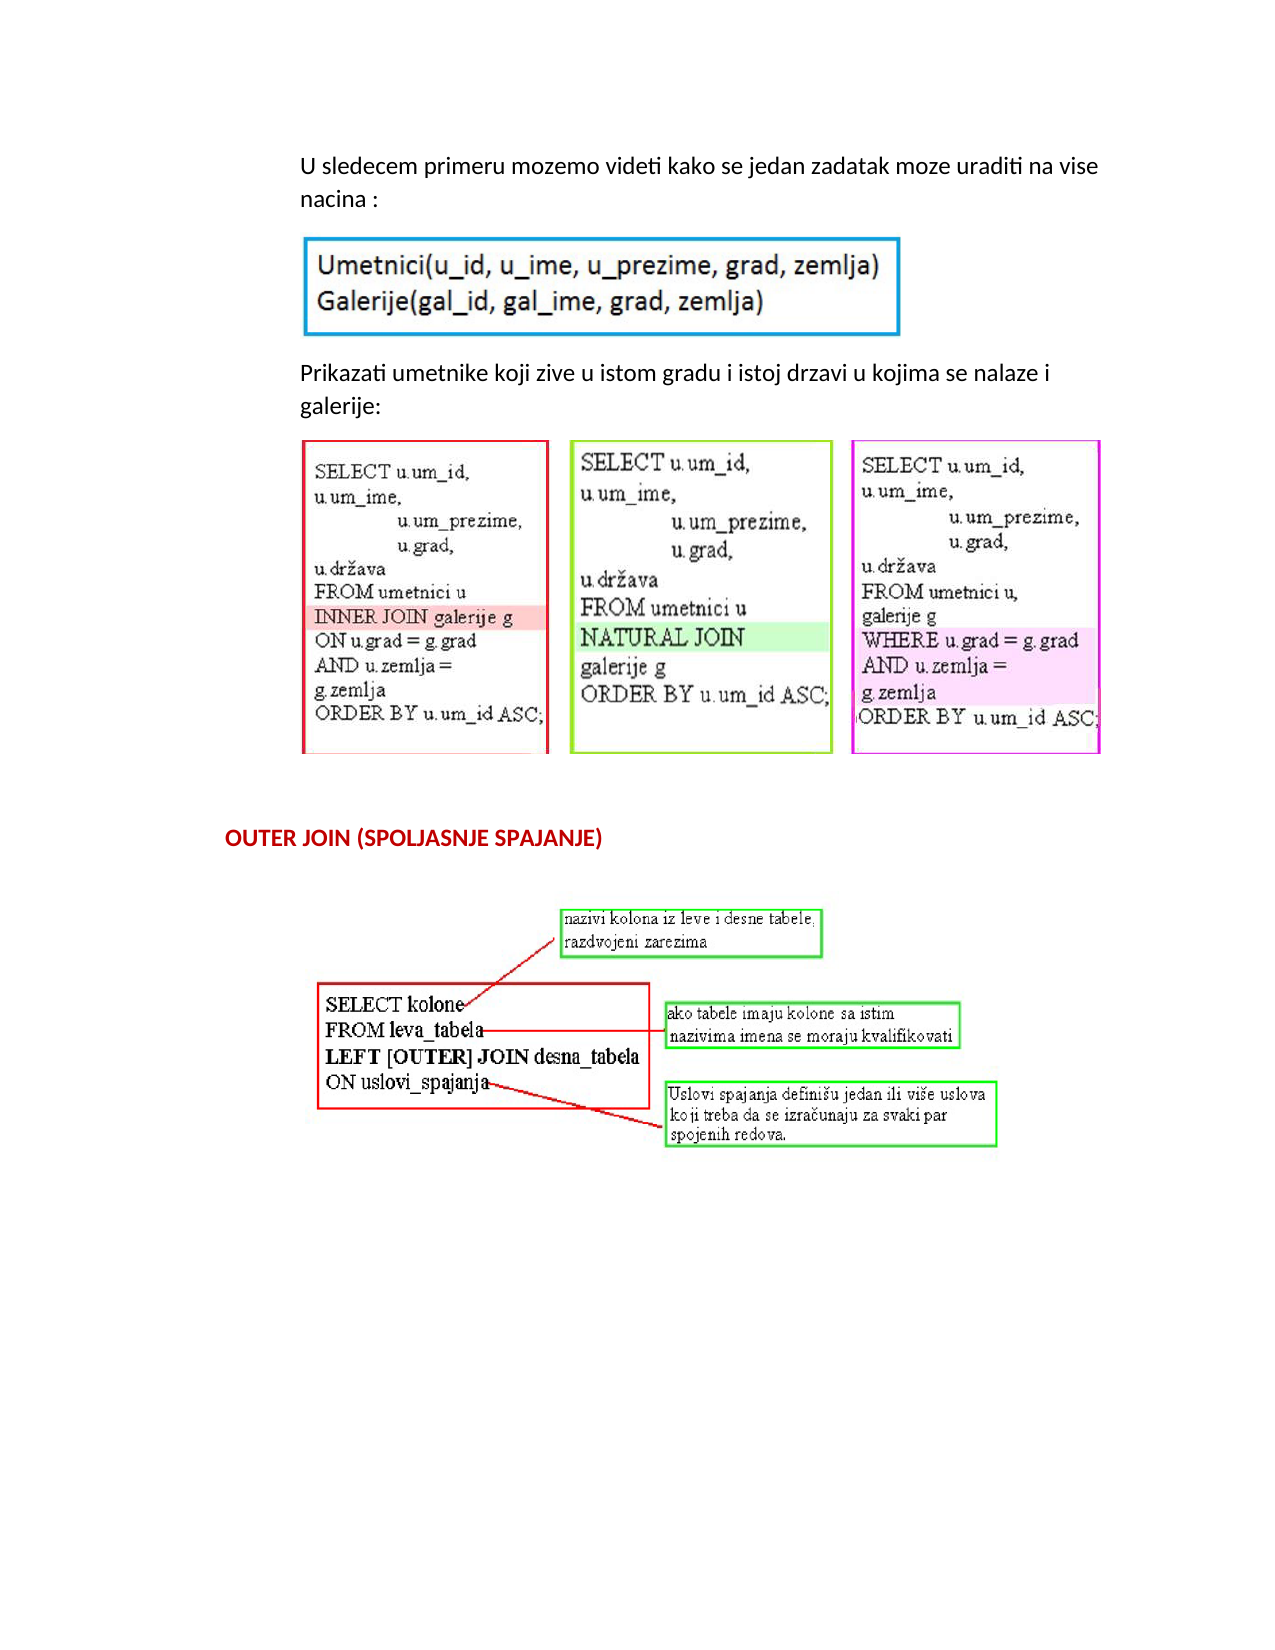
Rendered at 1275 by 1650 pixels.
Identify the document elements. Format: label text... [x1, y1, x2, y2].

text U sledecem primeru mozemo videti kako se jedan zadatak moze uraditi na vise nacina : [300, 150, 1125, 213]
text Prikazati umetnike koji zive u istom gradu i istoj drzavi u kojima se nalaze i galerije: [300, 357, 1125, 421]
picture [300, 440, 1105, 754]
text OUTER JOIN (SPOLJASNJE SPAJANJE) [150, 822, 1125, 852]
picture [300, 871, 1010, 1180]
